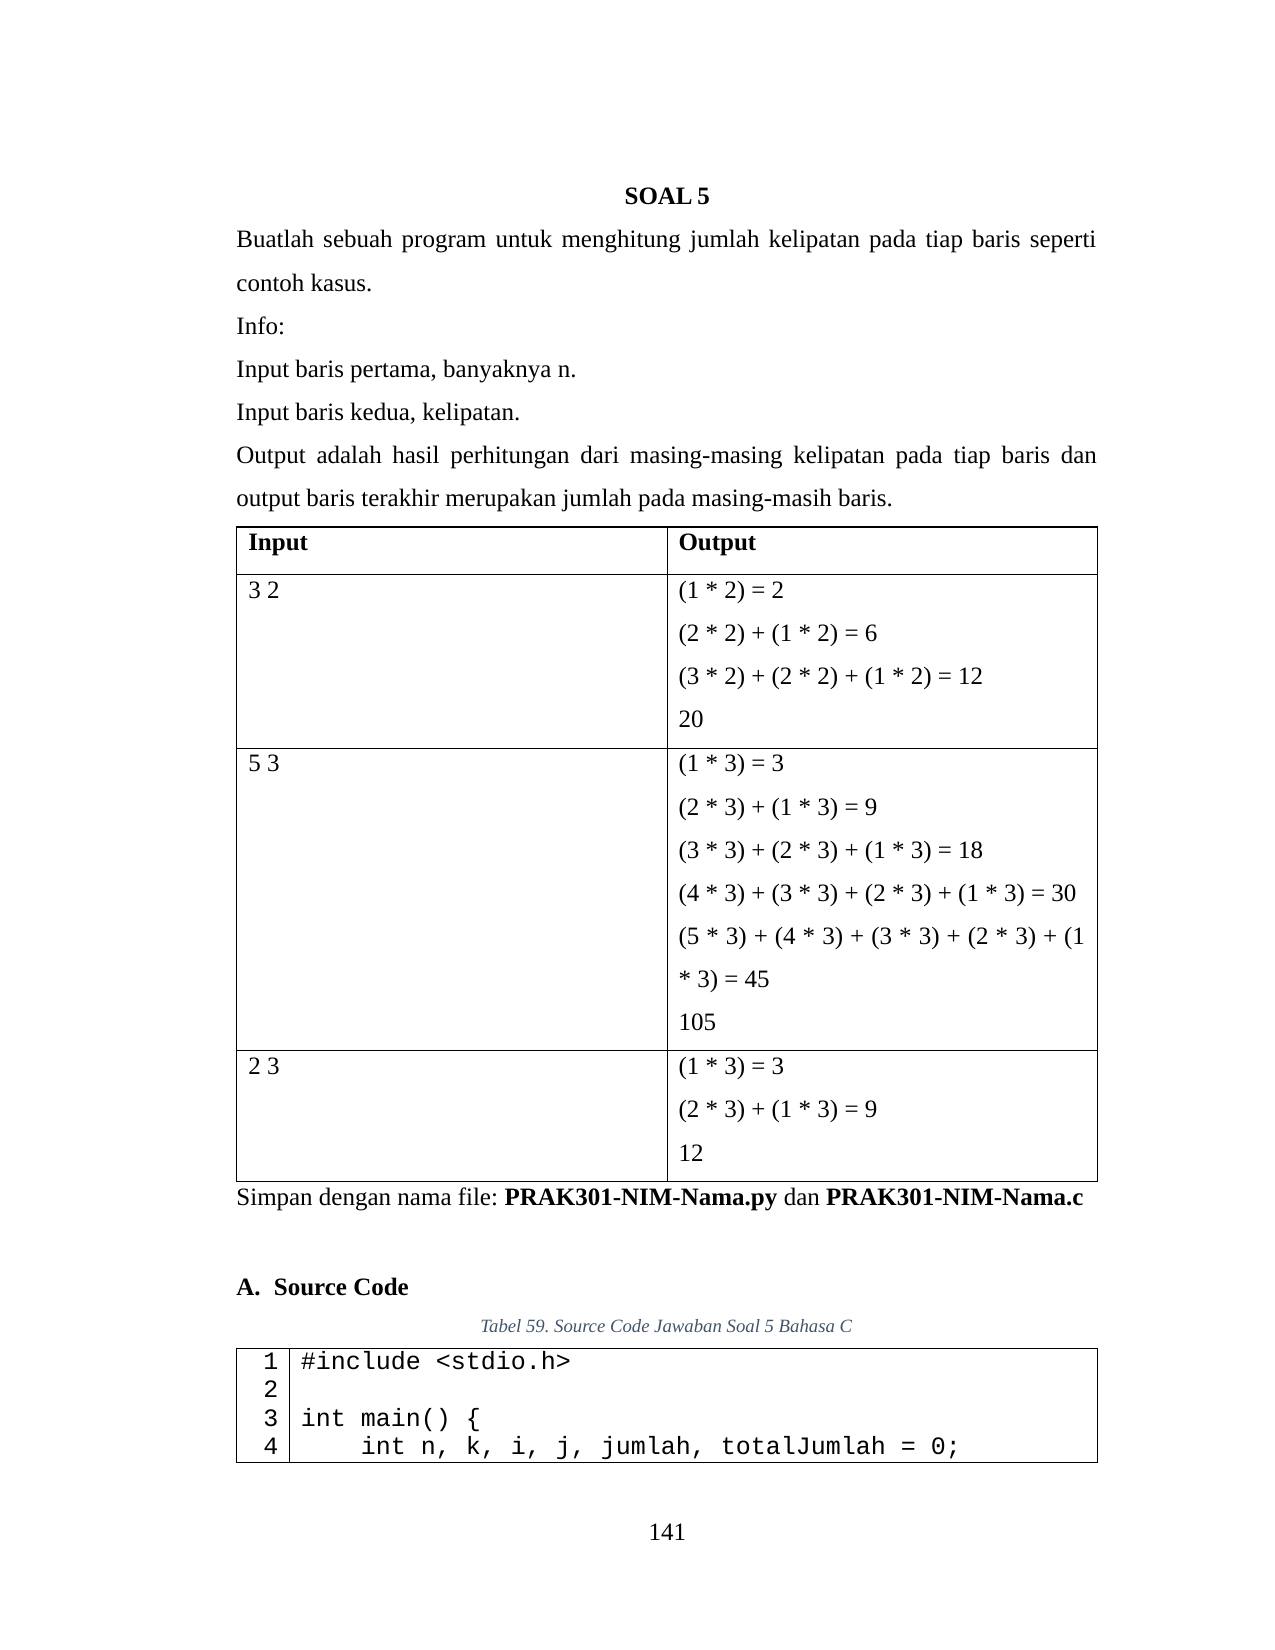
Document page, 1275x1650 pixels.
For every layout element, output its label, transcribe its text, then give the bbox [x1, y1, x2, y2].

table_cell (1 * 2) = 2 (2 * 2) + (1 * 2) = 6 (3 * 2) + (2 * 2) + (1 * 2) = 12 20 [668, 575, 1097, 747]
table_header Input [237, 528, 667, 574]
table_cell 5 3 [237, 749, 667, 1050]
table_cell 3 2 [237, 575, 667, 747]
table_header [237, 1349, 289, 1462]
text Info: [236, 311, 1098, 339]
text Output adalah hasil perhitungan dari masing-masing kelipatan pada tiap baris dan output baris terakhir merupakan jumlah pada masing-masih baris. [236, 440, 1098, 512]
table_cell (1 * 3) = 3 (2 * 3) + (1 * 3) = 9 12 [668, 1051, 1097, 1181]
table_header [290, 1349, 1097, 1462]
text Simpan dengan nama file: PRAK301-NIM-Nama.py dan PRAK301-NIM-Nama.c [236, 1182, 1098, 1210]
subtitle Source Code [236, 1272, 1098, 1301]
subtitle SOAL 5 [236, 181, 1098, 210]
text Buatlah sebuah program untuk menghitung jumlah kelipatan pada tiap baris seperti contoh kasus. [236, 224, 1098, 296]
table_header Output [668, 528, 1097, 574]
table_cell (1 * 3) = 3 (2 * 3) + (1 * 3) = 9 (3 * 3) + (2 * 3) + (1 * 3) = 18 (4 * 3) + (3 * 3) + (2 * 3) + (1 * 3) = 30 (5 * 3) + (4 * 3) + (3 * 3) + (2 * 3) + (1 * 3) = 45 105 [668, 749, 1097, 1050]
text Input baris pertama, banyaknya n. [236, 354, 1098, 383]
table_cell 2 3 [237, 1051, 667, 1181]
text Input baris kedua, kelipatan. [236, 397, 1098, 426]
